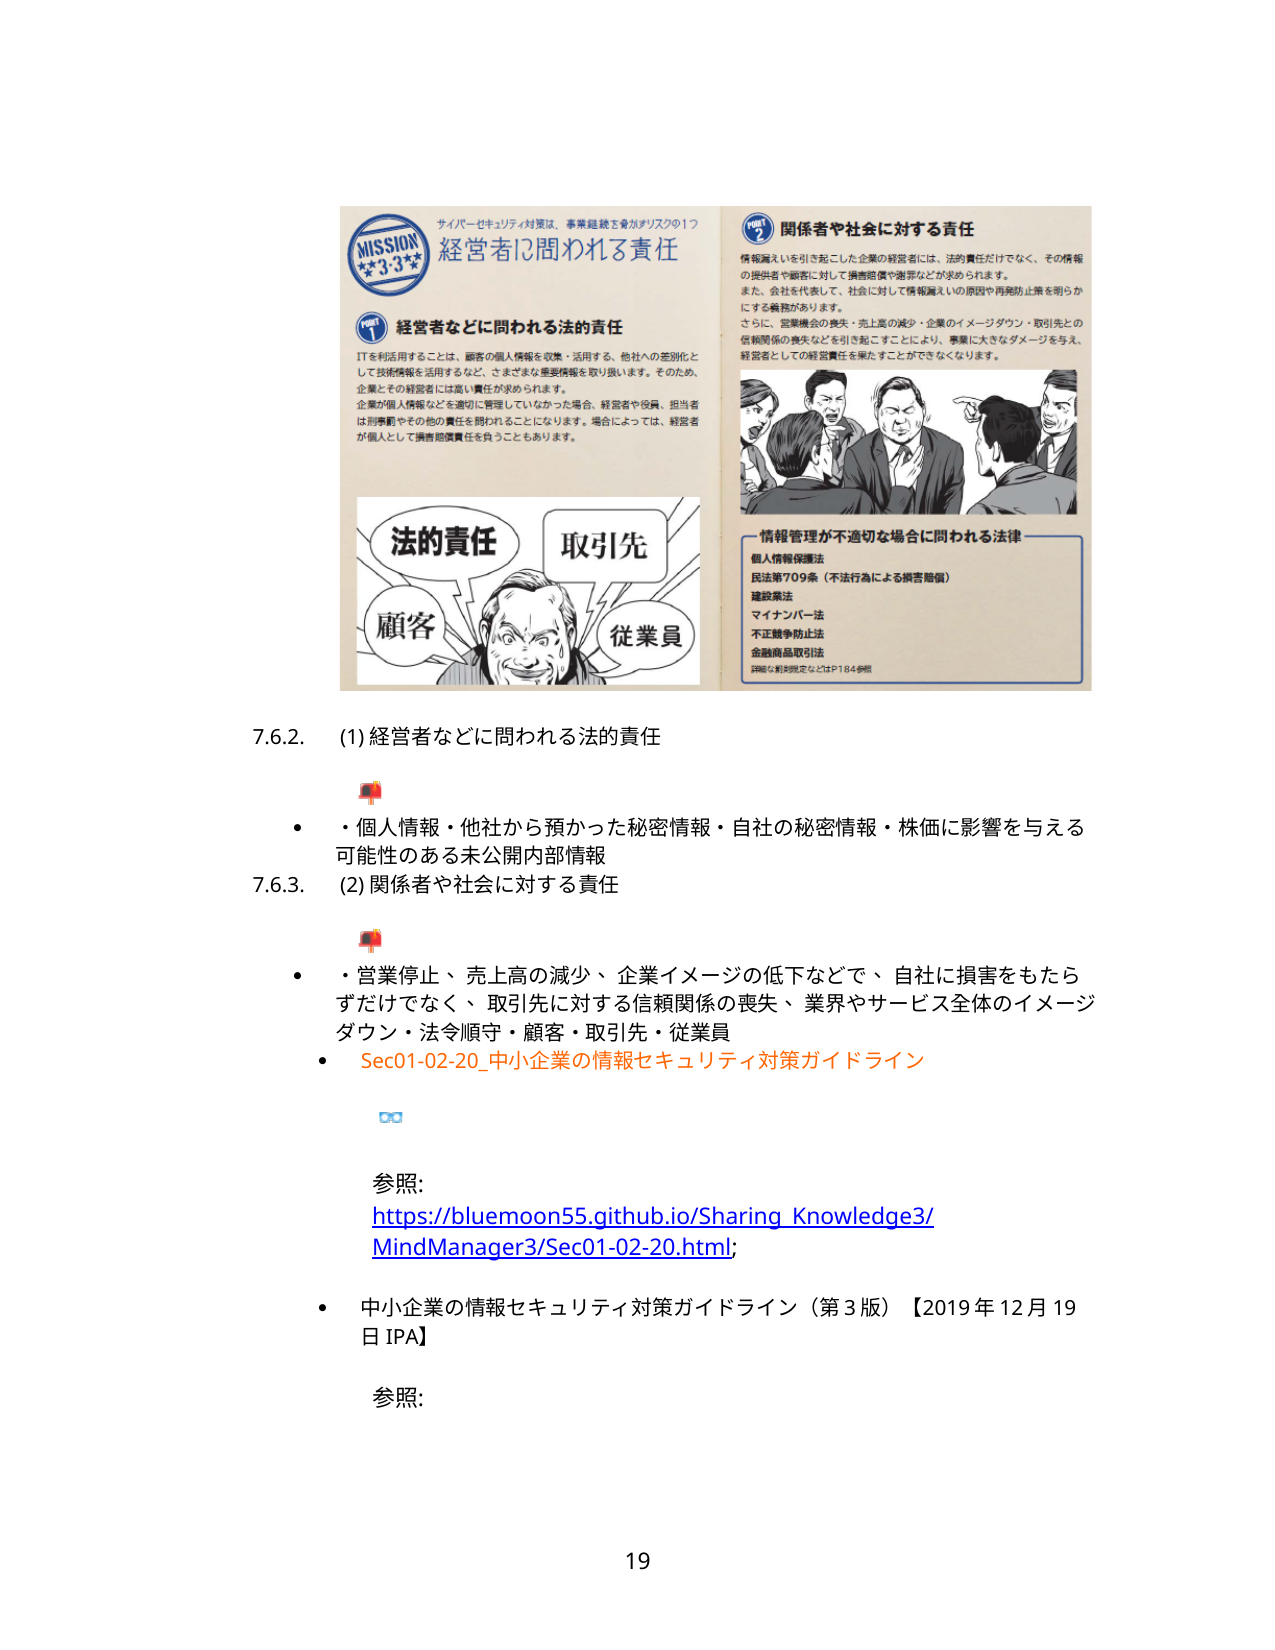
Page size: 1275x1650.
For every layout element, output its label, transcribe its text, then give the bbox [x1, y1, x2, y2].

text https://bluemoon55.github.io/Sharing_Knowledge3/MindManager3/Sec01-02-20.html; [372, 1200, 1098, 1262]
list ・個人情報・他社から預かった秘密情報・自社の秘密情報・株価に影響を与える可能性のある未公開内部情報 [294, 813, 1098, 870]
picture [358, 781, 382, 805]
picture [379, 1106, 403, 1129]
picture [358, 929, 382, 953]
list (1) 経営者などに問われる法的責任 [252, 722, 1098, 751]
list 参照: [372, 1168, 1098, 1200]
list 中小企業の情報セキュリティ対策ガイドライン（第3版）【2019年12月19日IPA】 [319, 1293, 1098, 1350]
list 参照: [372, 1382, 1098, 1413]
list ・営業停止、 売上高の減少、 企業イメージの低下などで、 自社に損害をもたらずだけでなく、 取引先に対する信頼関係の喪失、 業界やサービス全体のイメージダウン・法令順守・顧客・取引先・従業員 [294, 961, 1098, 1046]
list Sec01-02-20_中小企業の情報セキュリティ対策ガイドライン [319, 1046, 1098, 1075]
picture [339, 206, 1092, 691]
list (2) 関係者や社会に対する責任 [252, 870, 1098, 898]
